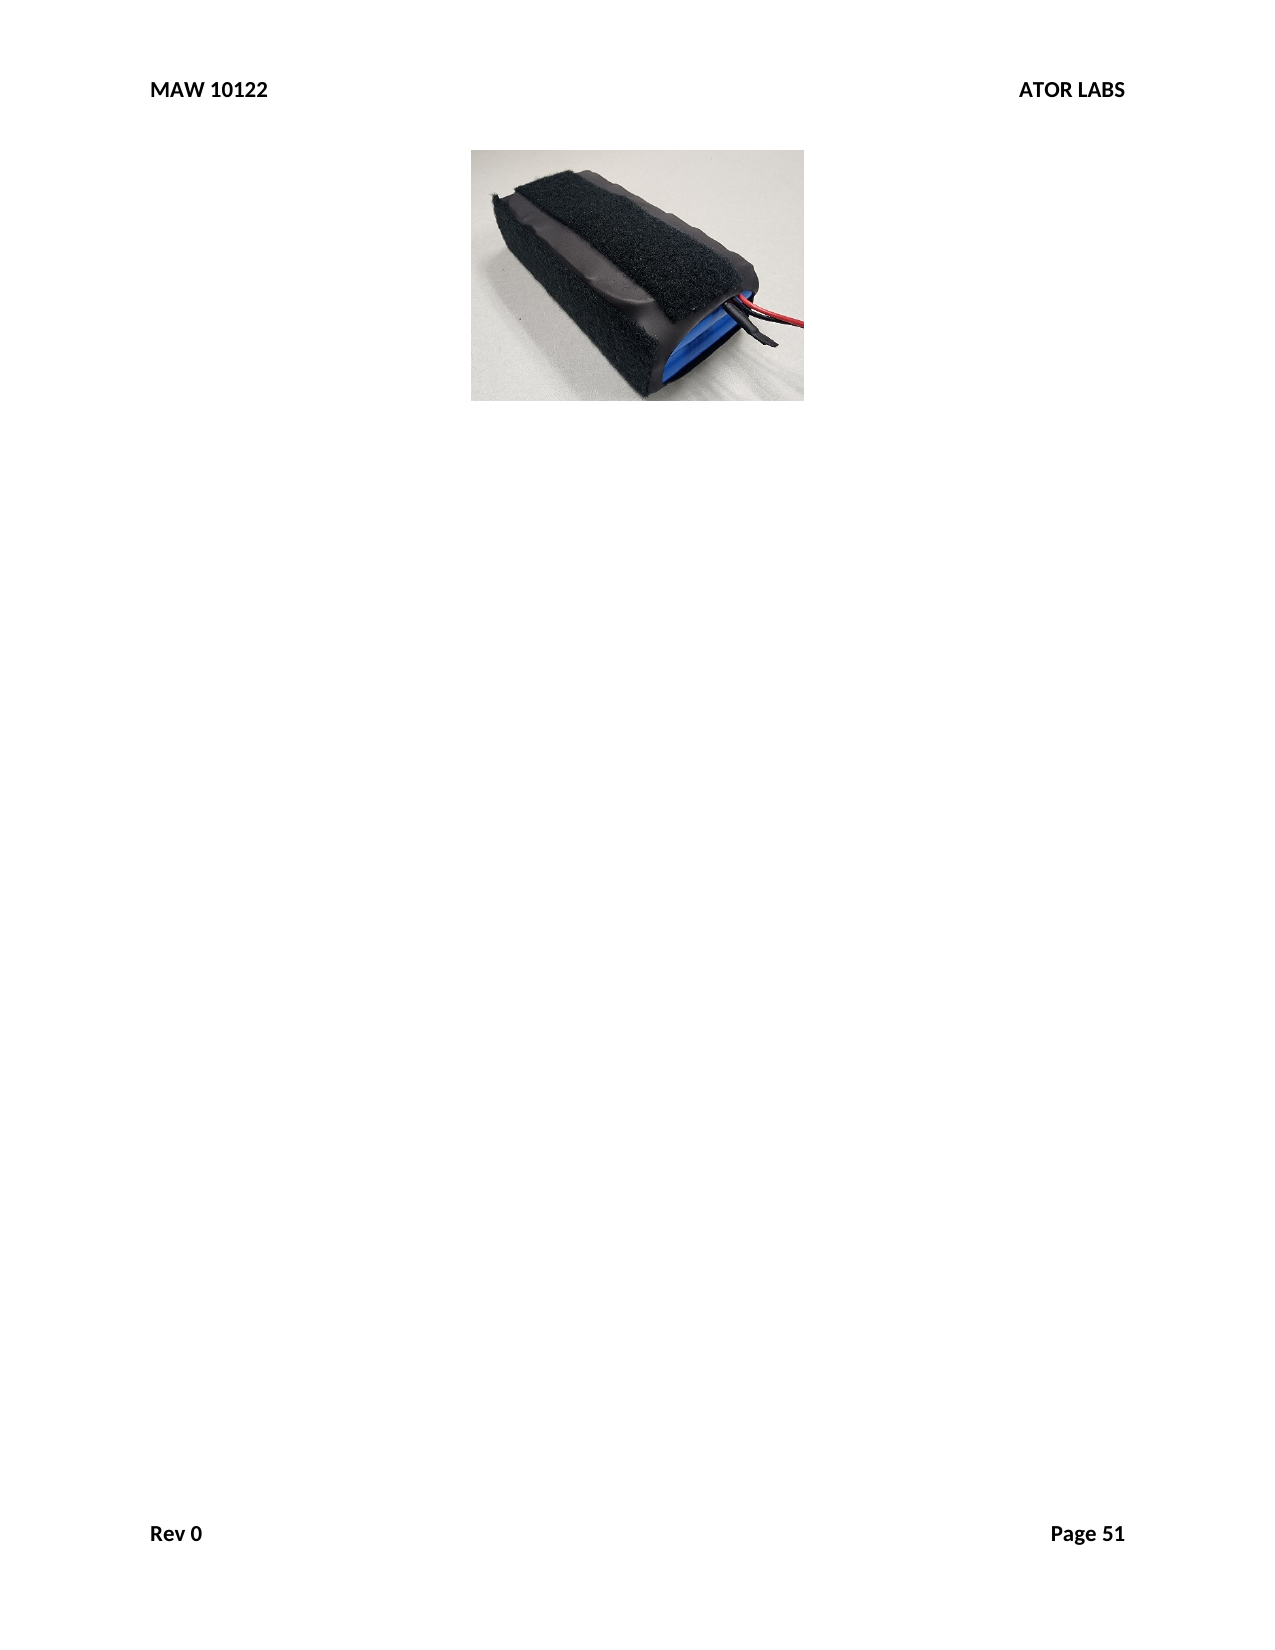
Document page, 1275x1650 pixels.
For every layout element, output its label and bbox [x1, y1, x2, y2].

picture [471, 150, 804, 401]
